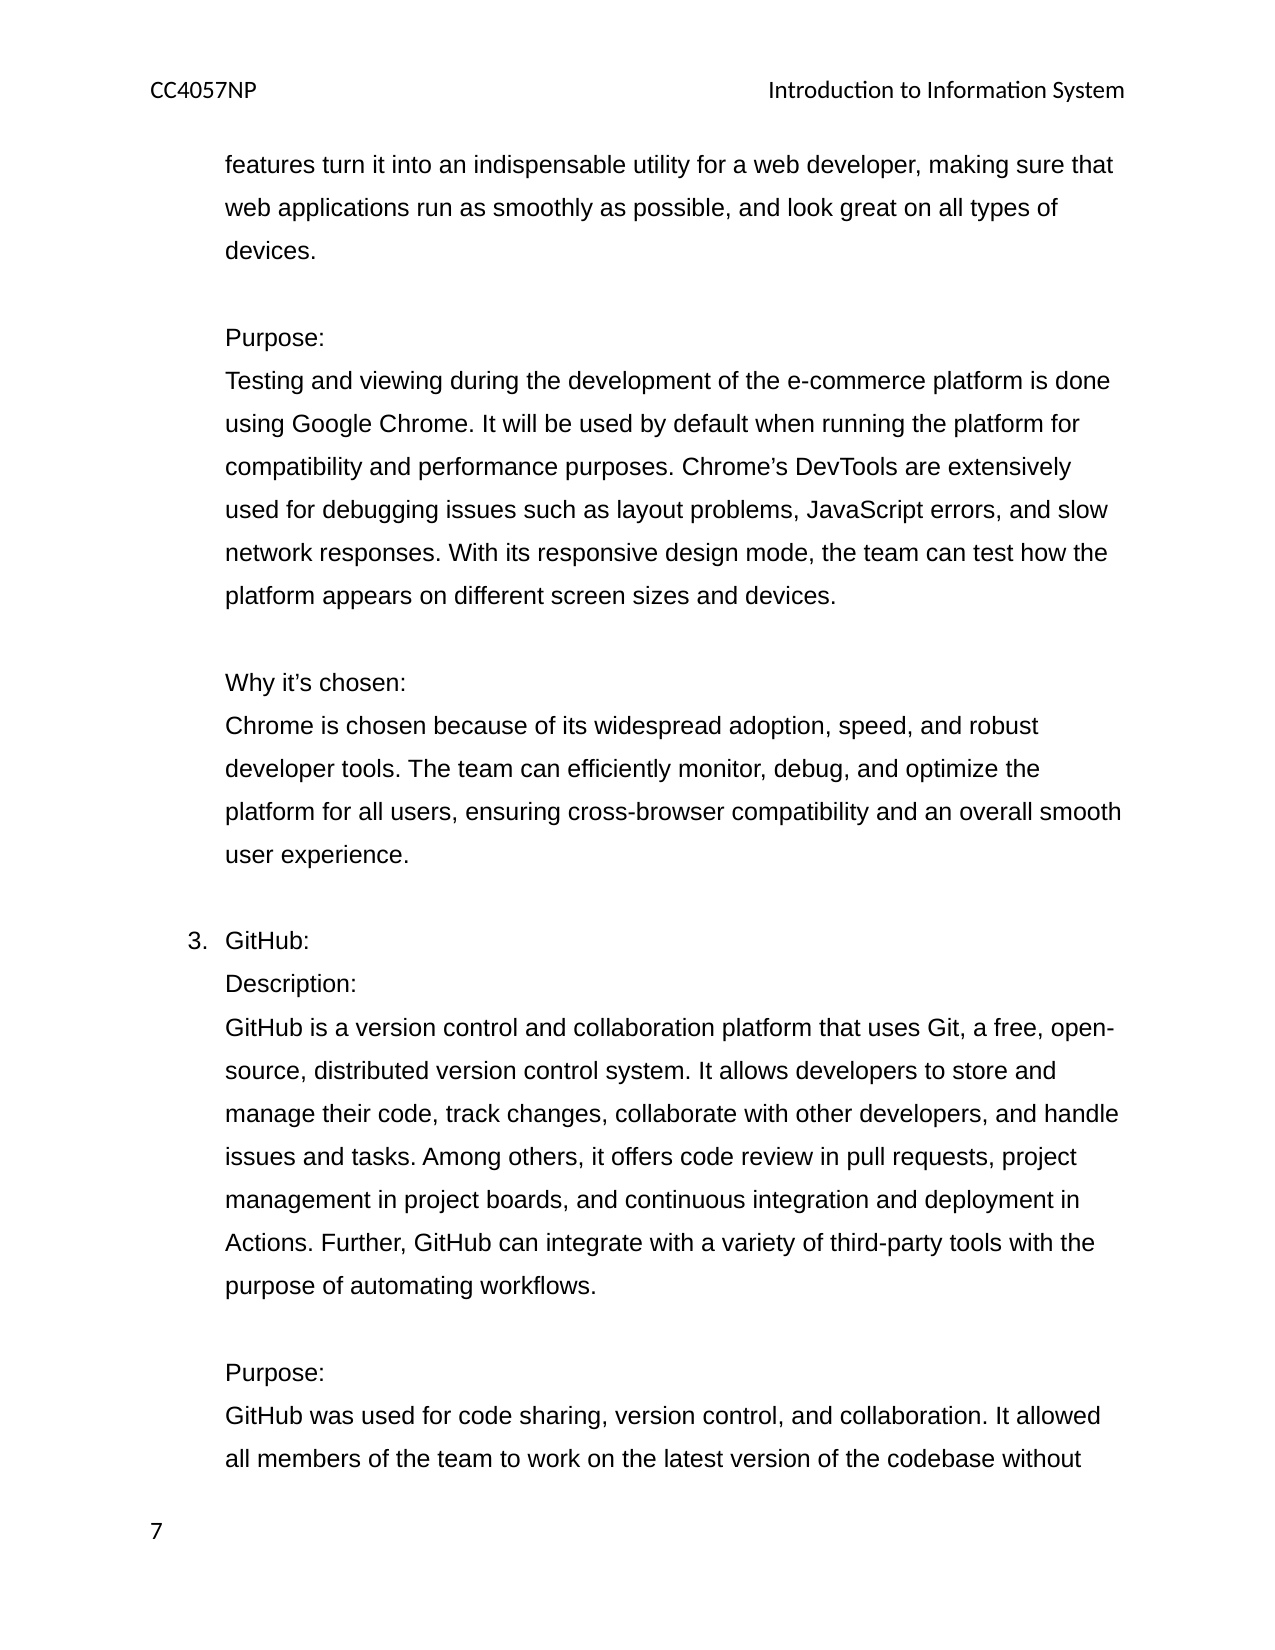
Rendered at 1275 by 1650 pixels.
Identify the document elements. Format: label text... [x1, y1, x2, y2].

list GitHub: [187, 926, 1125, 955]
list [225, 969, 1125, 1472]
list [225, 150, 1125, 869]
